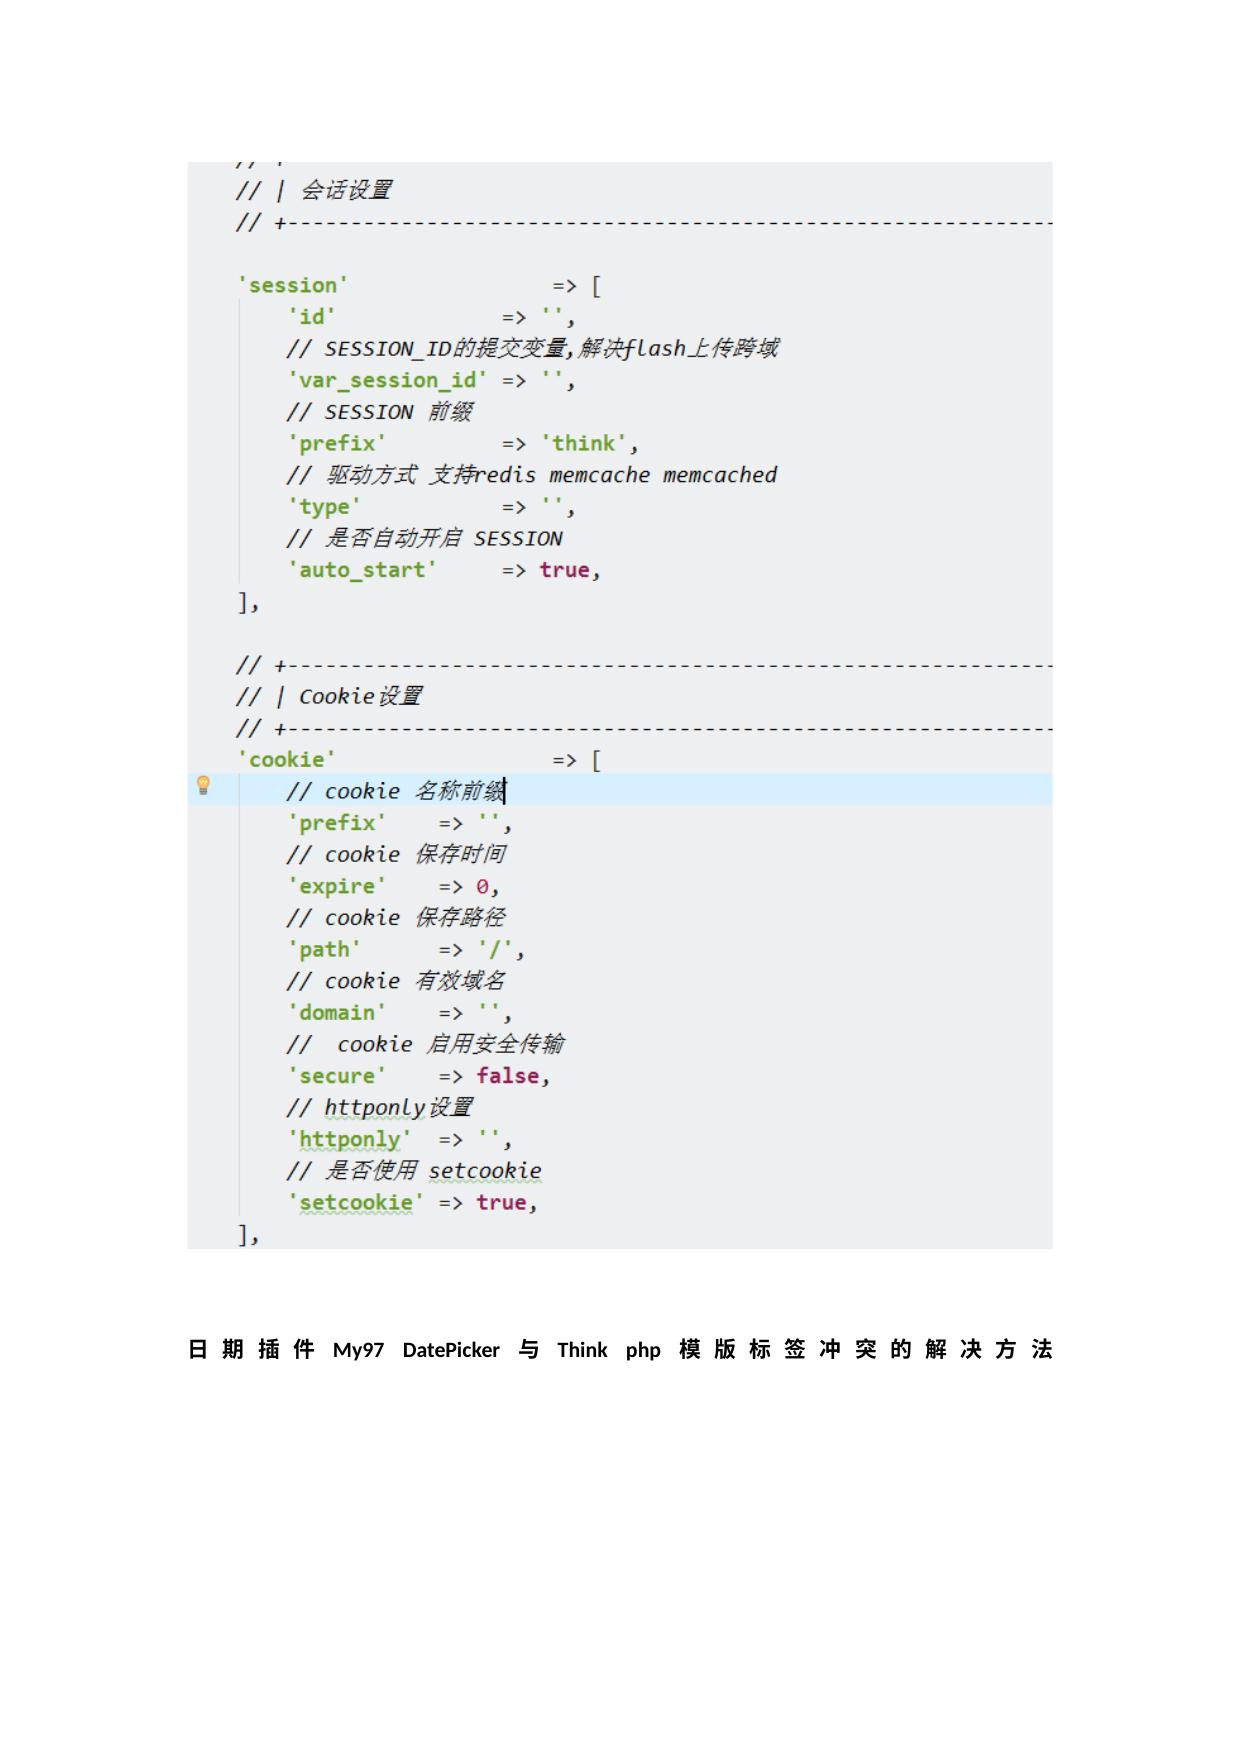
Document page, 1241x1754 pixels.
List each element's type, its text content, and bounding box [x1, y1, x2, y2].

text 日期插件My97 DatePicker与Think php模版标签冲突的解决方法 [187, 1332, 1053, 1364]
picture [187, 162, 1053, 1249]
